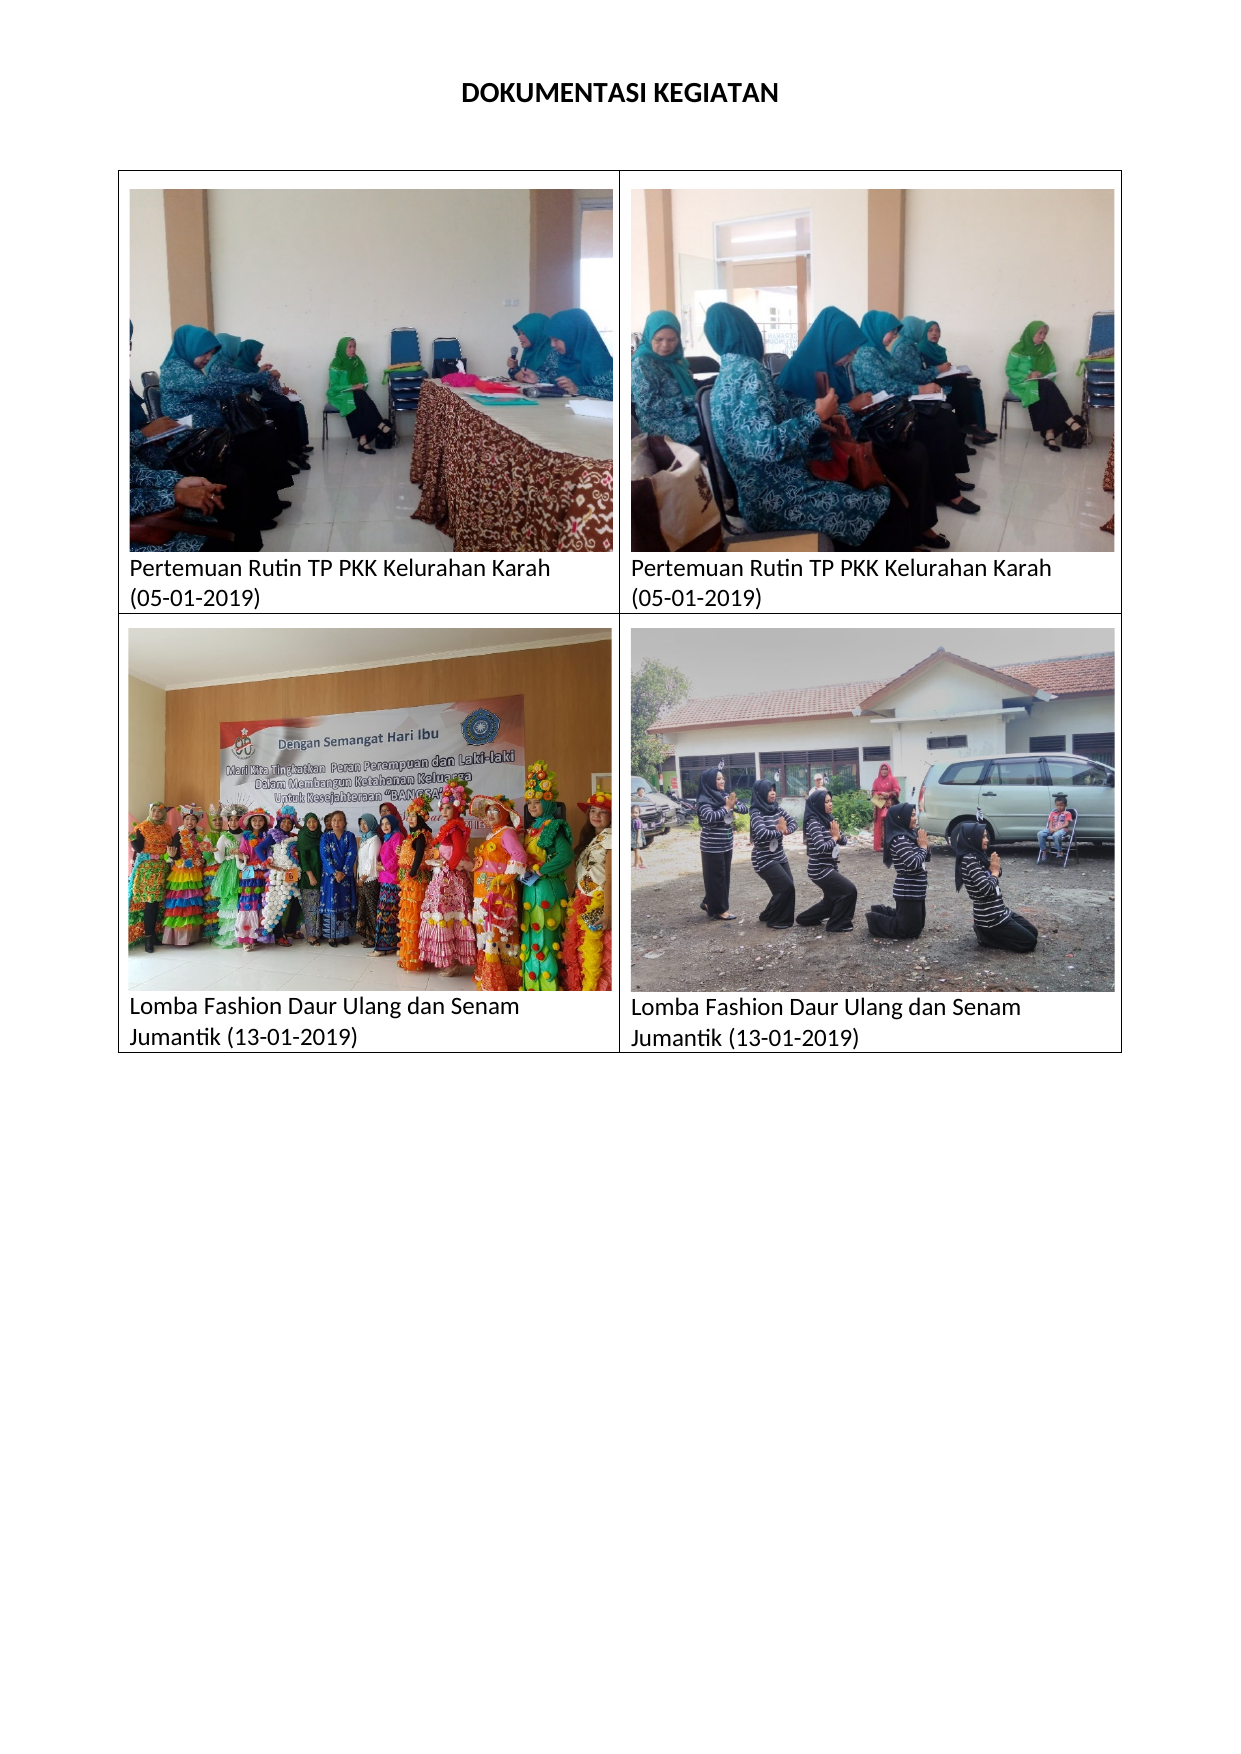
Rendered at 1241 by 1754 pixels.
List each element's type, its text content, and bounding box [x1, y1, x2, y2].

picture [631, 189, 1115, 552]
table_header Pertemuan Rutin TP PKK Kelurahan Karah (05-01-2019) [620, 171, 1121, 613]
picture [630, 628, 1115, 992]
table_cell Lomba Fashion Daur Ulang dan Senam Jumantik (13-01-2019) [620, 614, 1121, 1052]
picture [129, 189, 613, 552]
picture [128, 628, 612, 991]
table_cell Lomba Fashion Daur Ulang dan Senam Jumantik (13-01-2019) [119, 614, 619, 1052]
table_header Pertemuan Rutin TP PKK Kelurahan Karah (05-01-2019) [119, 171, 619, 613]
